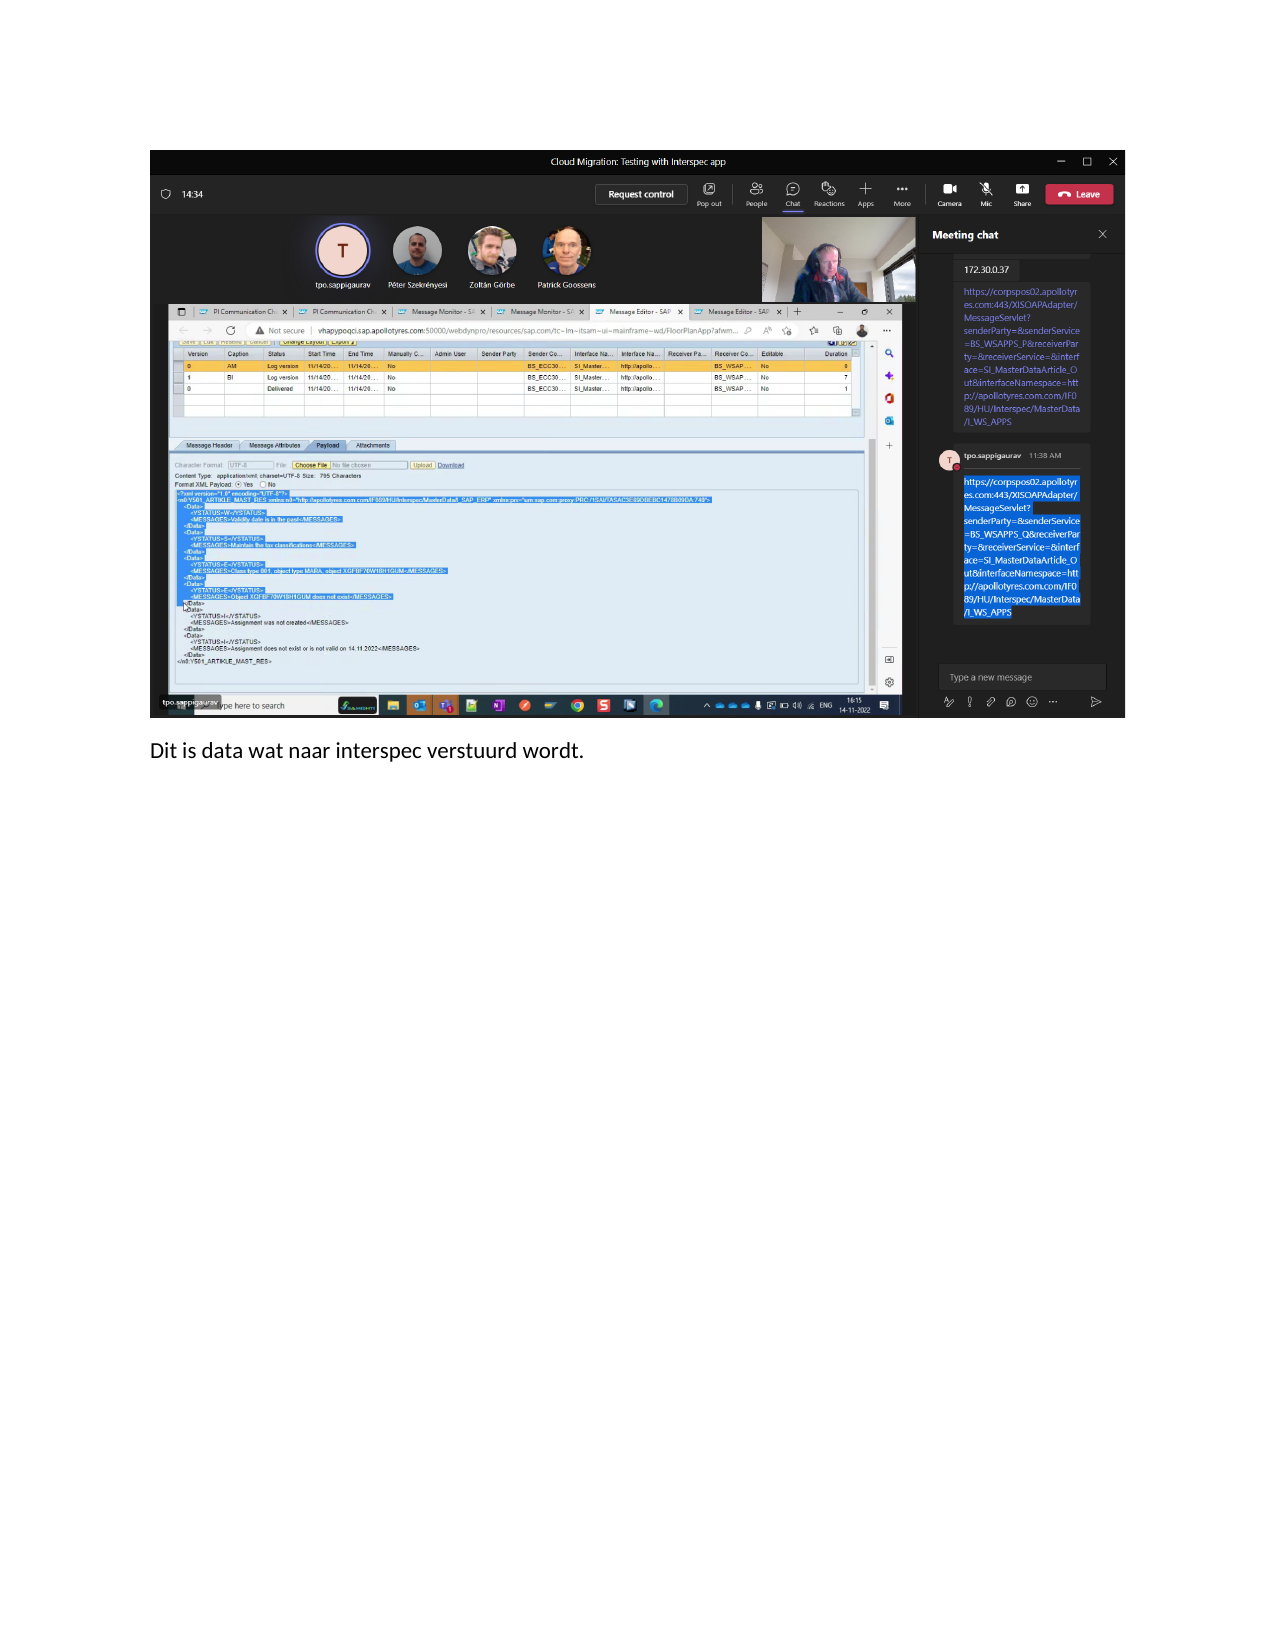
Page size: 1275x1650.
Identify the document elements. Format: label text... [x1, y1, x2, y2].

picture [150, 150, 1125, 718]
text Dit is data wat naar interspec verstuurd wordt. [150, 736, 1125, 764]
